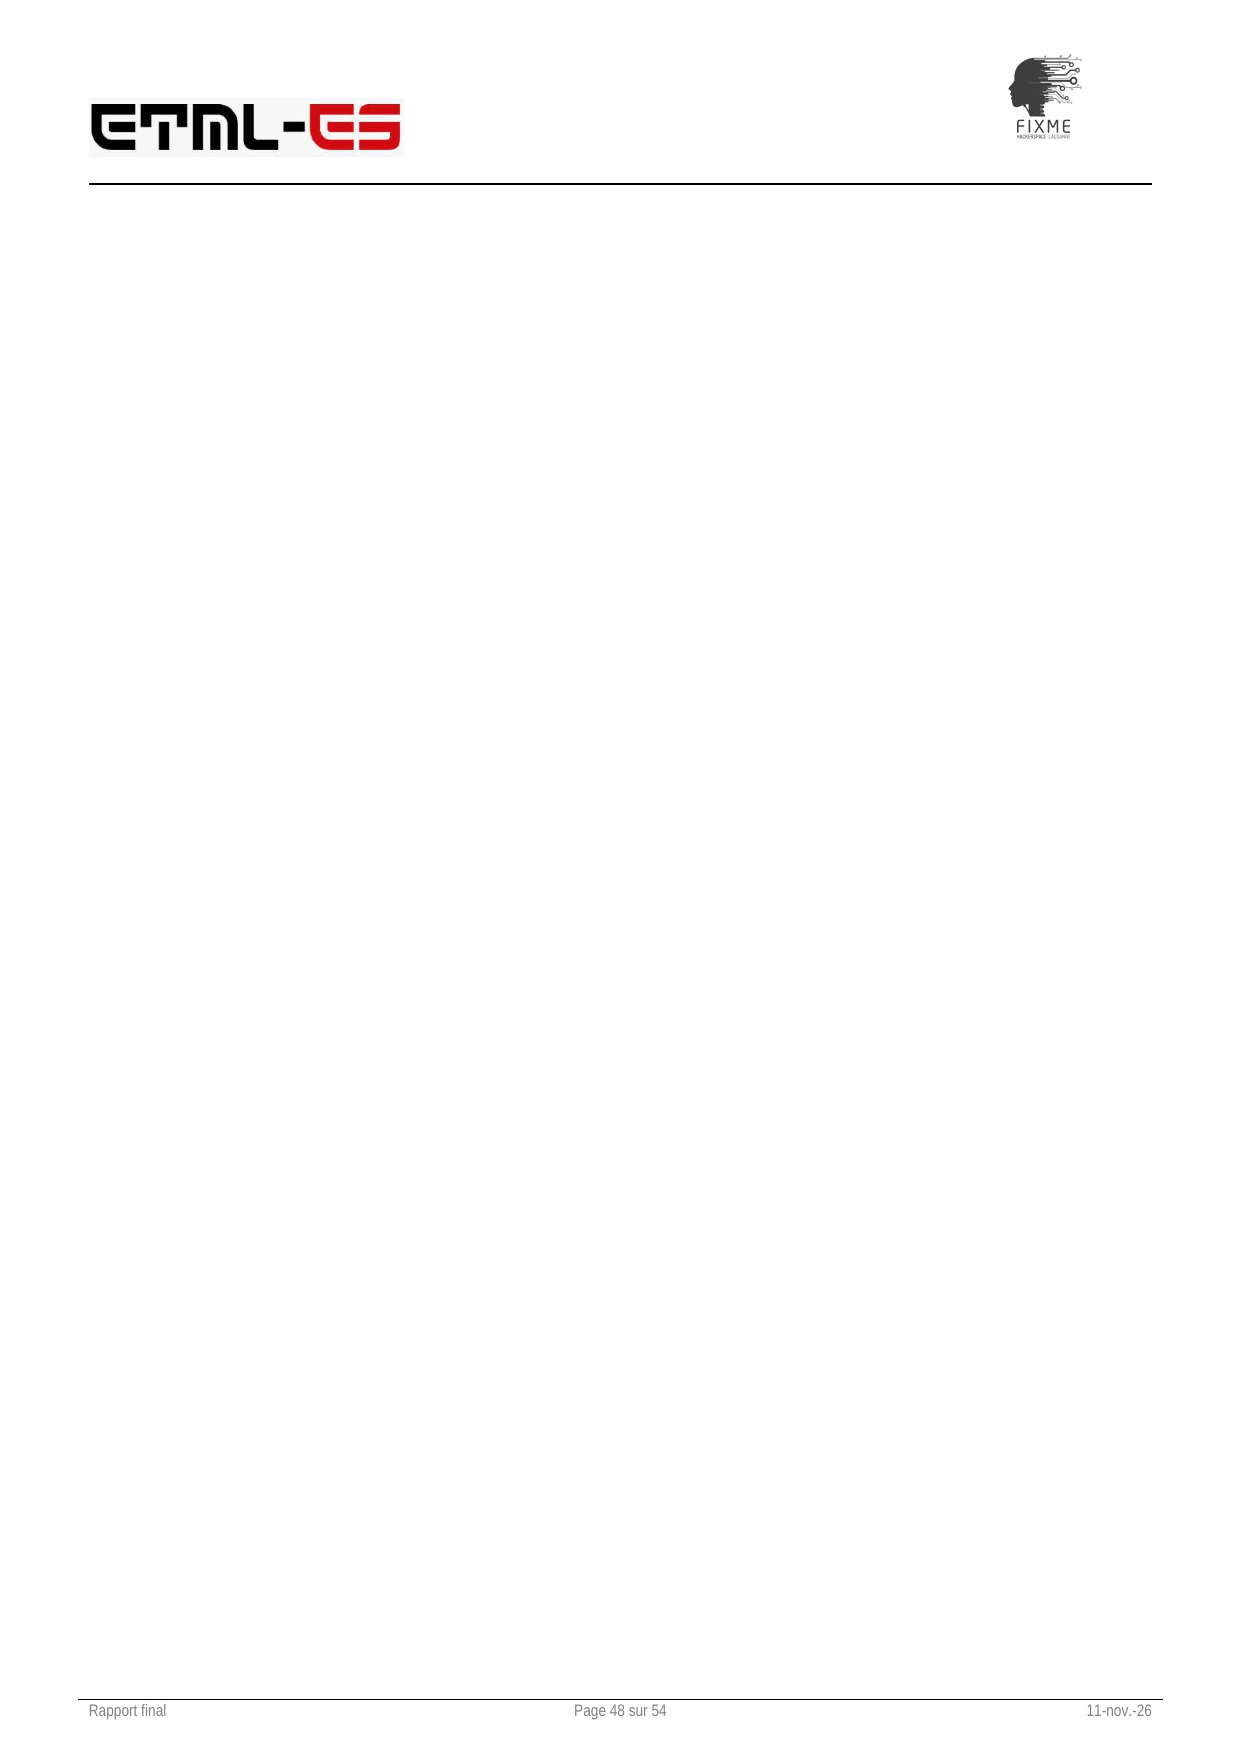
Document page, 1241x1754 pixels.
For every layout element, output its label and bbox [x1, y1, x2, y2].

picture [88, 98, 405, 157]
picture [988, 44, 1104, 157]
